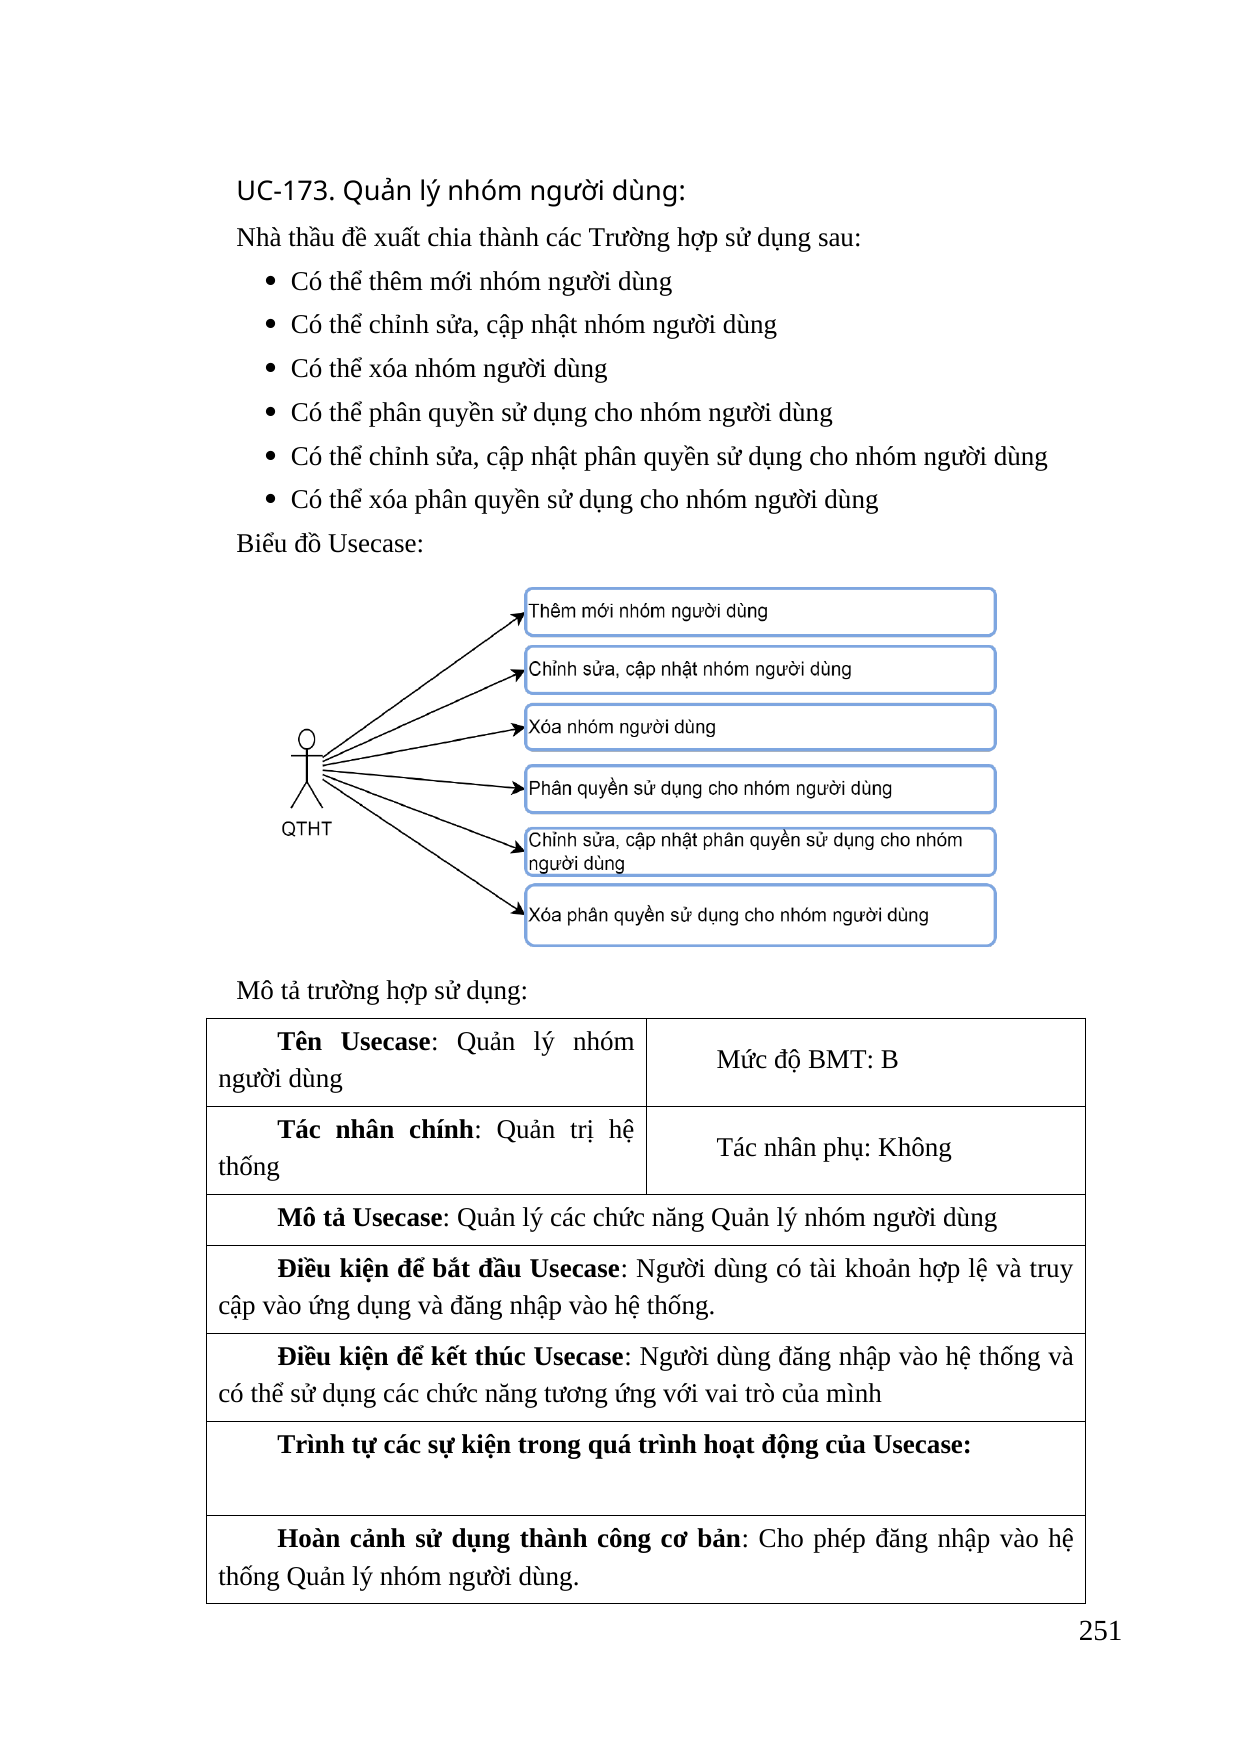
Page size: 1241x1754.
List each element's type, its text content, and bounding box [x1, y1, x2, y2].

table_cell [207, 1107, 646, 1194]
list Có thể chỉnh sửa, cập nhật phân quyền sử dụng cho nhóm người dùng [177, 440, 1122, 471]
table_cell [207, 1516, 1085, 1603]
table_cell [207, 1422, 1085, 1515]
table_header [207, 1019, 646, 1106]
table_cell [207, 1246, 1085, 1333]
list Có thể phân quyền sử dụng cho nhóm người dùng [177, 396, 1122, 427]
list Có thể xóa nhóm người dùng [177, 352, 1122, 384]
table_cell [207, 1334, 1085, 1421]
picture [265, 571, 1013, 962]
text Mô tả trường hợp sử dụng: [177, 974, 1122, 1005]
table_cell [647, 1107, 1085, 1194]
list Có thể thêm mới nhóm người dùng [177, 265, 1122, 296]
list Có thể xóa phân quyền sử dụng cho nhóm người dùng [177, 484, 1122, 515]
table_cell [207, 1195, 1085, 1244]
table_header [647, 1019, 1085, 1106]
list Có thể chỉnh sửa, cập nhật nhóm người dùng [177, 309, 1122, 340]
text Biểu đồ Usecase: [177, 527, 1122, 558]
list UC-173. Quản lý nhóm người dùng: [236, 171, 1122, 208]
text Nhà thầu đề xuất chia thành các Trường hợp sử dụng sau: [177, 221, 1122, 252]
